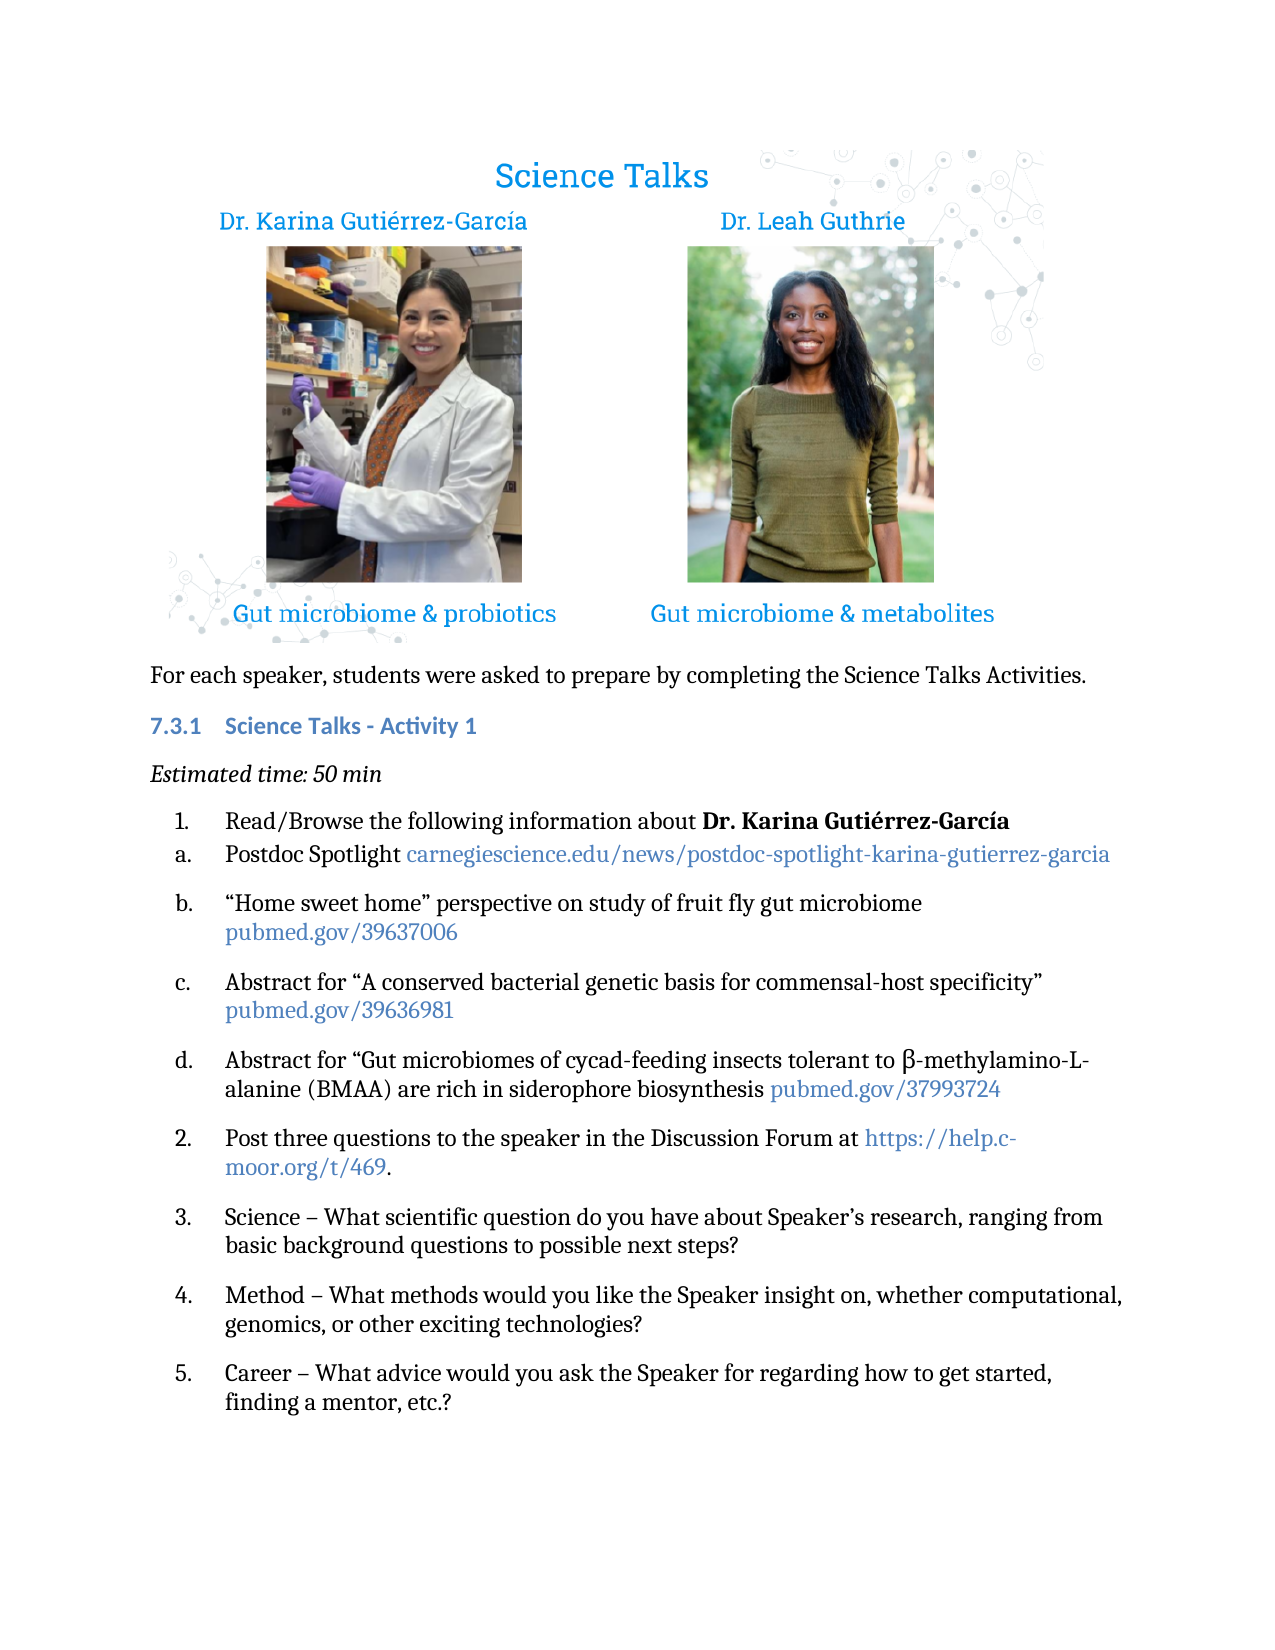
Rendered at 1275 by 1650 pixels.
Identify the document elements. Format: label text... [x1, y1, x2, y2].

list “Home sweet home” perspective on study of fruit fly gut microbiome pubmed.gov/39637006 [175, 889, 1125, 947]
text Estimated time: 50 min [150, 760, 1125, 788]
list Postdoc Spotlight carnegiescience.edu/news/postdoc-spotlight-karina-gutierrez-garcia [175, 840, 1125, 868]
list Abstract for “Gut microbiomes of cycad-feeding insects tolerant to β-methylamino-L-alanine (BMAA) are rich in siderophore biosynthesis pubmed.gov/37993724 [175, 1046, 1125, 1103]
text For each speaker, students were asked to prepare by completing the Science Talks Activities. [150, 661, 1125, 690]
list Method – What methods would you like the Speaker insight on, whether computational, genomics, or other exciting technologies? [175, 1281, 1125, 1338]
list Read/Browse the following information about Dr. Karina Gutiérrez-García [175, 807, 1125, 836]
list Abstract for “A conserved bacterial genetic basis for commensal-host specificity” pubmed.gov/39636981 [175, 968, 1125, 1025]
list Science – What scientific question do you have about Speaker’s research, ranging from basic background questions to possible next steps? [175, 1203, 1125, 1260]
picture [168, 150, 1044, 643]
list Post three questions to the speaker in the Discussion Forum at https://help.c-moor.org/t/469. [175, 1124, 1125, 1182]
list Career – What advice would you ask the Speaker for regarding how to get started, finding a mentor, etc.? [175, 1359, 1125, 1417]
subtitle 7.3.1 Science Talks - Activity 1 [150, 711, 1125, 741]
